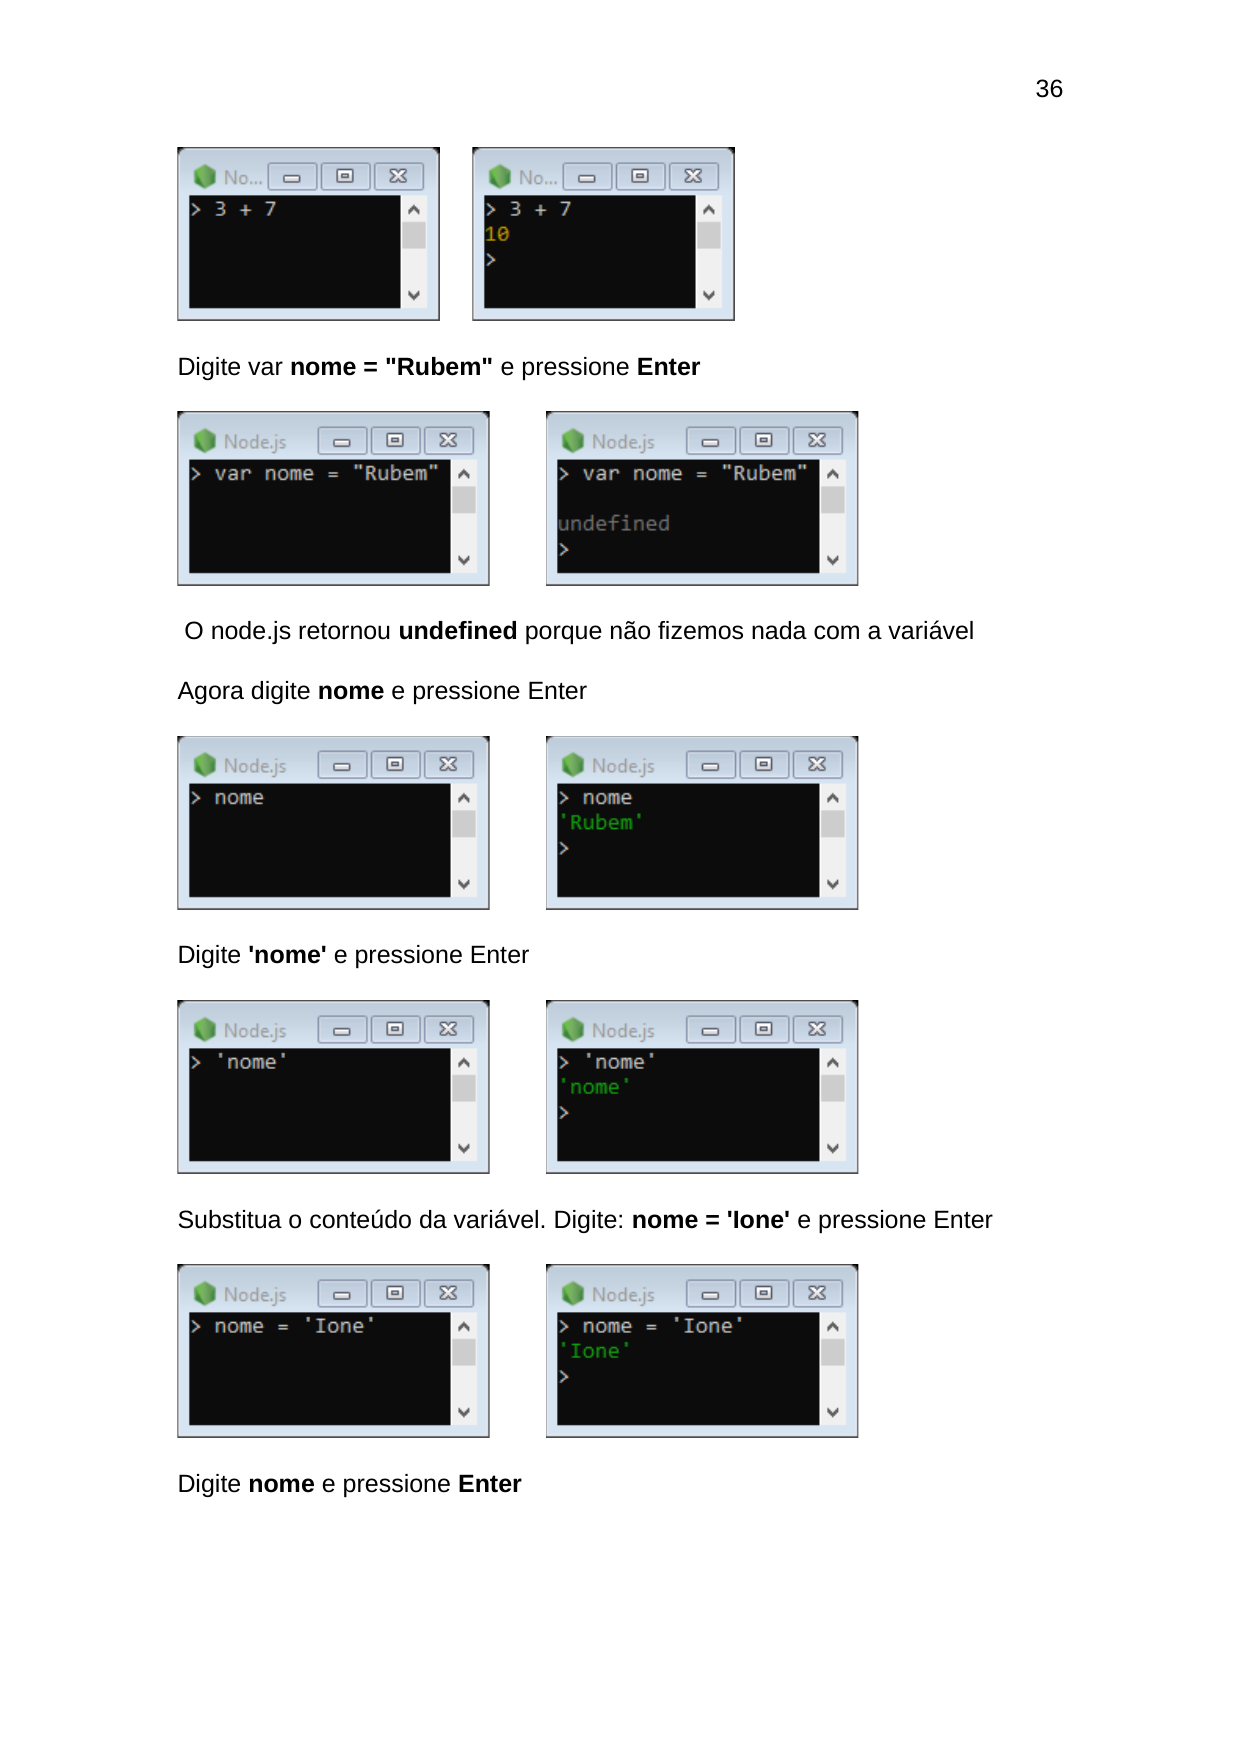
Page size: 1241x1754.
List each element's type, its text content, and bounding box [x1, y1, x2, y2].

text Digite var nome = "Rubem" e pressione Enter [177, 352, 1063, 381]
text Digite 'nome' e pressione Enter [177, 940, 1063, 969]
text Digite nome e pressione Enter [177, 1469, 1063, 1498]
text Agora digite nome e pressione Enter [177, 676, 1063, 705]
text Substitua o conteúdo da variável. Digite: nome = 'Ione' e pressione Enter [177, 1205, 1063, 1233]
text O node.js retornou undefined porque não fizemos nada com a variável [177, 616, 1063, 645]
